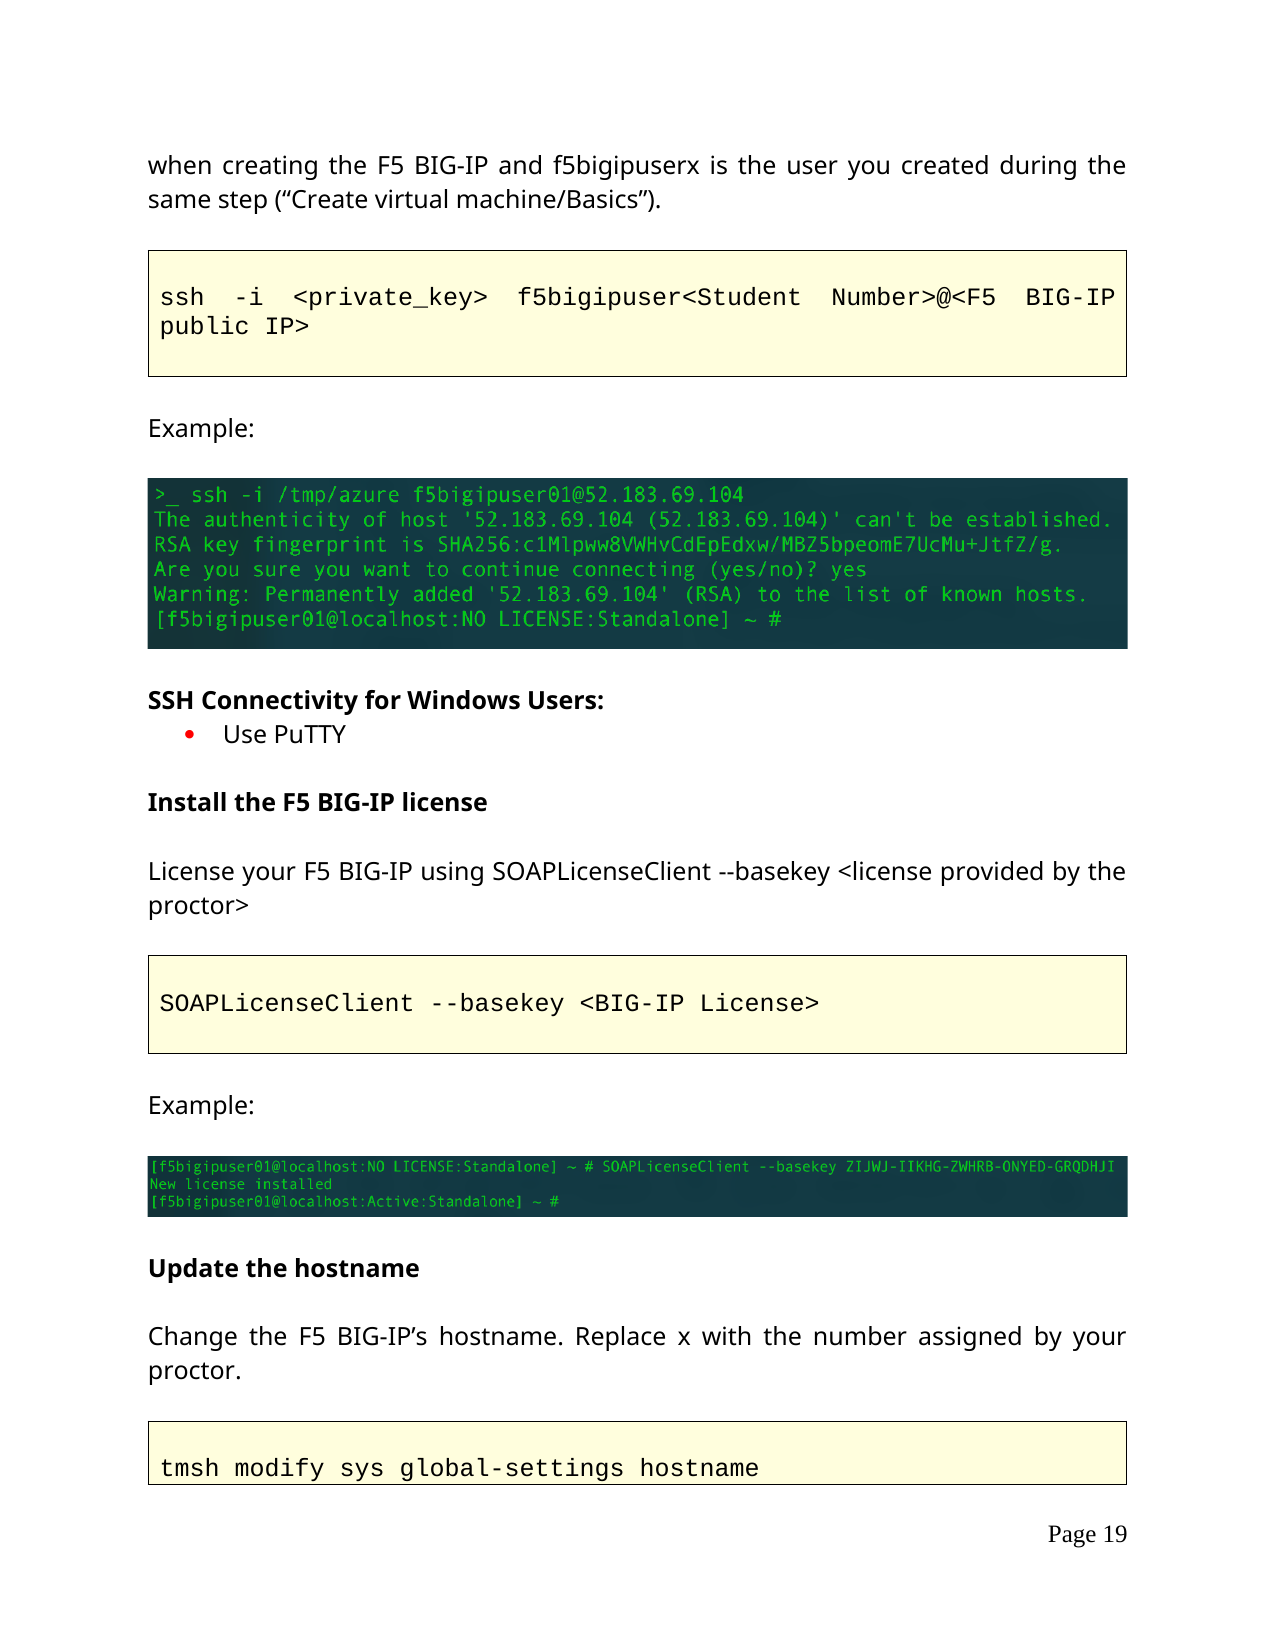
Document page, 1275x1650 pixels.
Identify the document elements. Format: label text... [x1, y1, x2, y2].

text License your F5 BIG-IP using SOAPLicenseClient --basekey <license provided by the proctor> [148, 853, 1127, 921]
text Update the hostname [148, 1250, 1127, 1284]
text Install the F5 BIG-IP license [148, 785, 1127, 819]
text SSH Connectivity for Windows Users: [148, 683, 1127, 717]
picture [147, 478, 1128, 649]
text Example: [148, 1088, 1127, 1122]
text Change the F5 BIG-IP’s hostname. Replace x with the number assigned by your proctor. [148, 1318, 1127, 1386]
picture [147, 1156, 1128, 1217]
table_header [149, 1422, 1126, 1484]
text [148, 148, 1127, 216]
table_header ssh -i <private_key> f5bigipuser<Student Number>@<F5 BIG-IP public IP> [149, 251, 1126, 376]
table_header SOAPLicenseClient --basekey <BIG-IP License> [149, 956, 1126, 1053]
list Use PuTTY [185, 717, 1127, 751]
text Example: [148, 411, 1127, 445]
